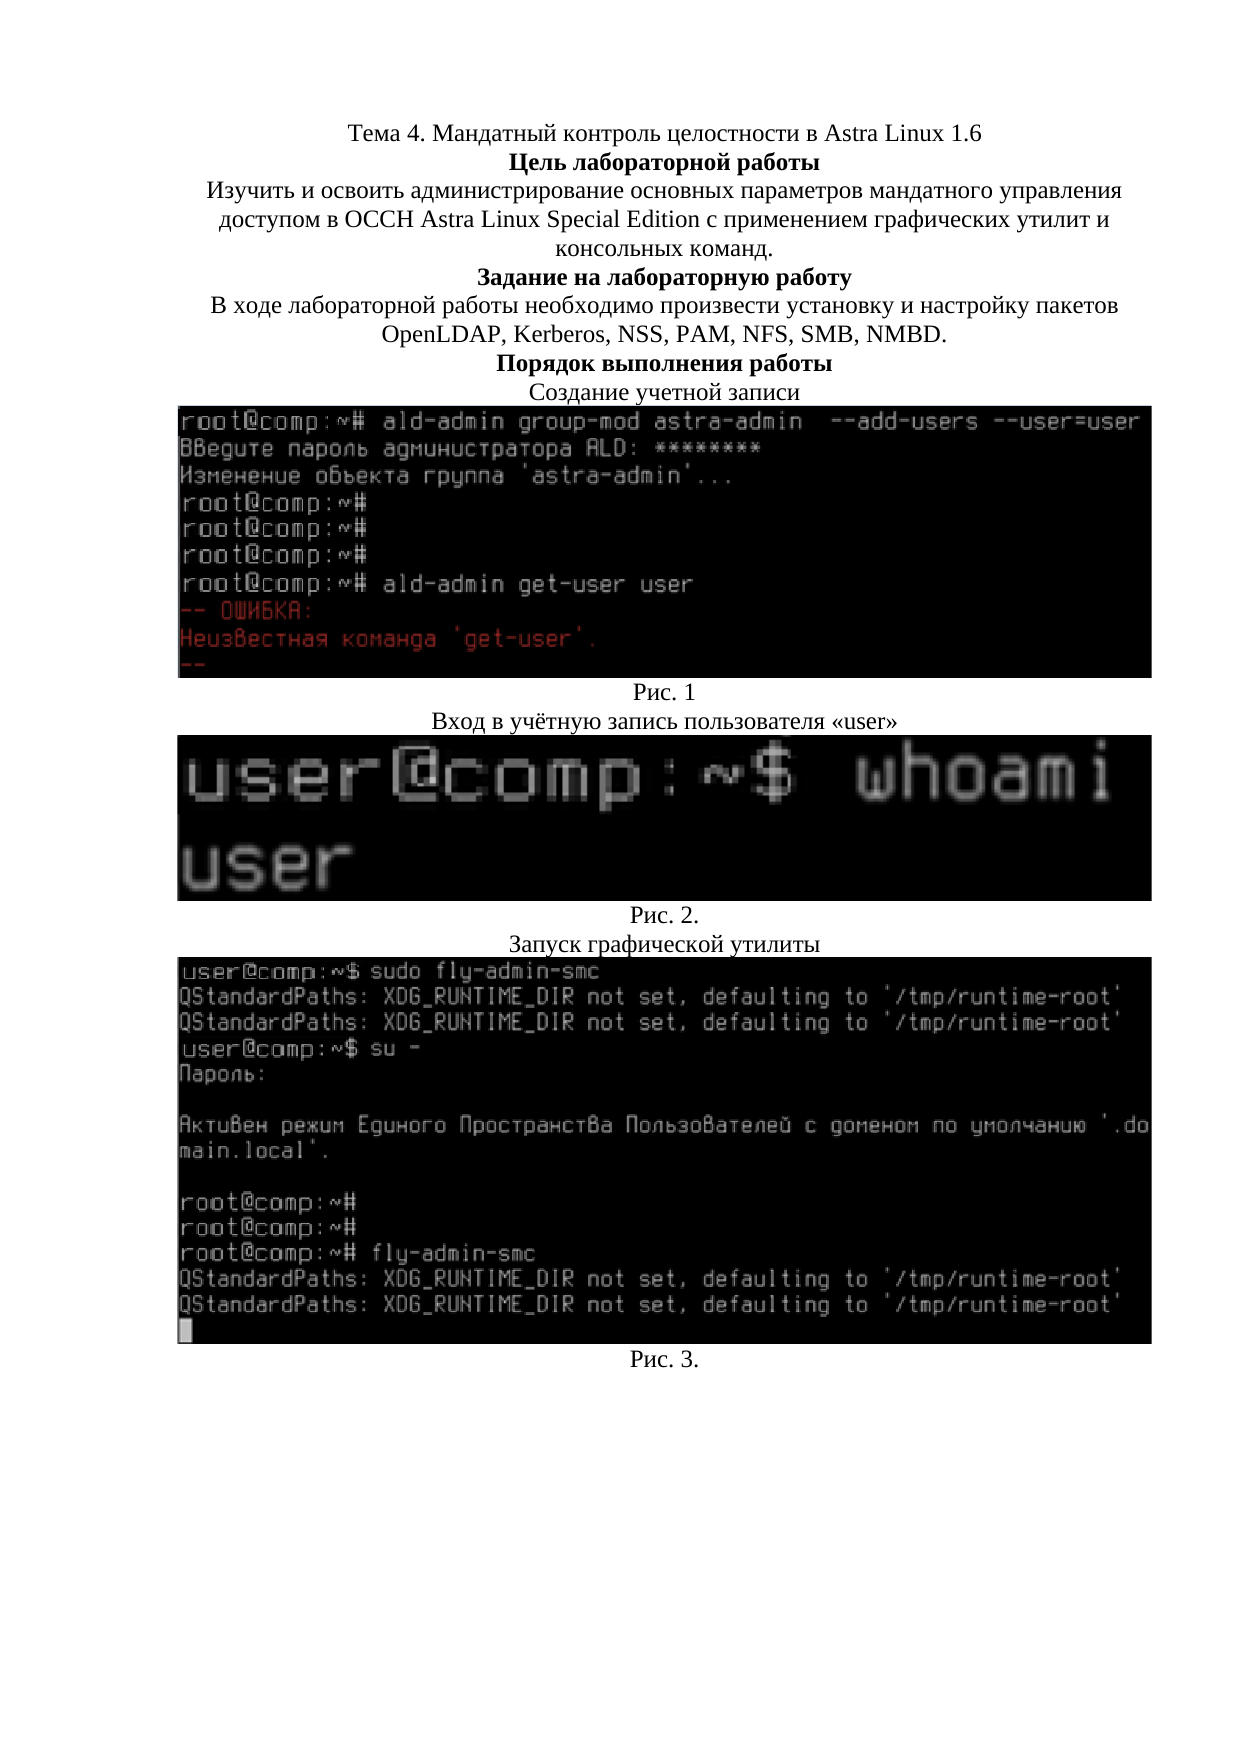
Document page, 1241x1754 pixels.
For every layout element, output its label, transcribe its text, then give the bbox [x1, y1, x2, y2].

text Тема 4. Мандатный контроль целостности в Astra Linux 1.6 [177, 118, 1152, 147]
text Рис. 2. [177, 901, 1152, 929]
text В ходе лабораторной работы необходимо произвести установку и настройку пакетов OpenLDAP, Kerberos, NSS, PAM, NFS, SMB, NMBD. [177, 291, 1152, 348]
text Порядок выполнения работы [177, 348, 1152, 377]
picture [177, 405, 1152, 678]
text Рис. 1 [177, 678, 1152, 706]
text Изучить и освоить администрирование основных параметров мандатного управления доступом в ОССН Astra Linux Special Edition с применением графических утилит и консольных команд. [177, 176, 1152, 262]
picture [177, 957, 1152, 1344]
text Запуск графической утилиты [177, 929, 1152, 957]
text Рис. 3. [177, 1344, 1152, 1372]
text Создание учетной записи [177, 377, 1152, 405]
text Вход в учётную запись пользователя «user» [177, 706, 1152, 735]
text Цель лабораторной работы [177, 147, 1152, 176]
picture [177, 735, 1152, 901]
text Задание на лабораторную работу [177, 262, 1152, 291]
